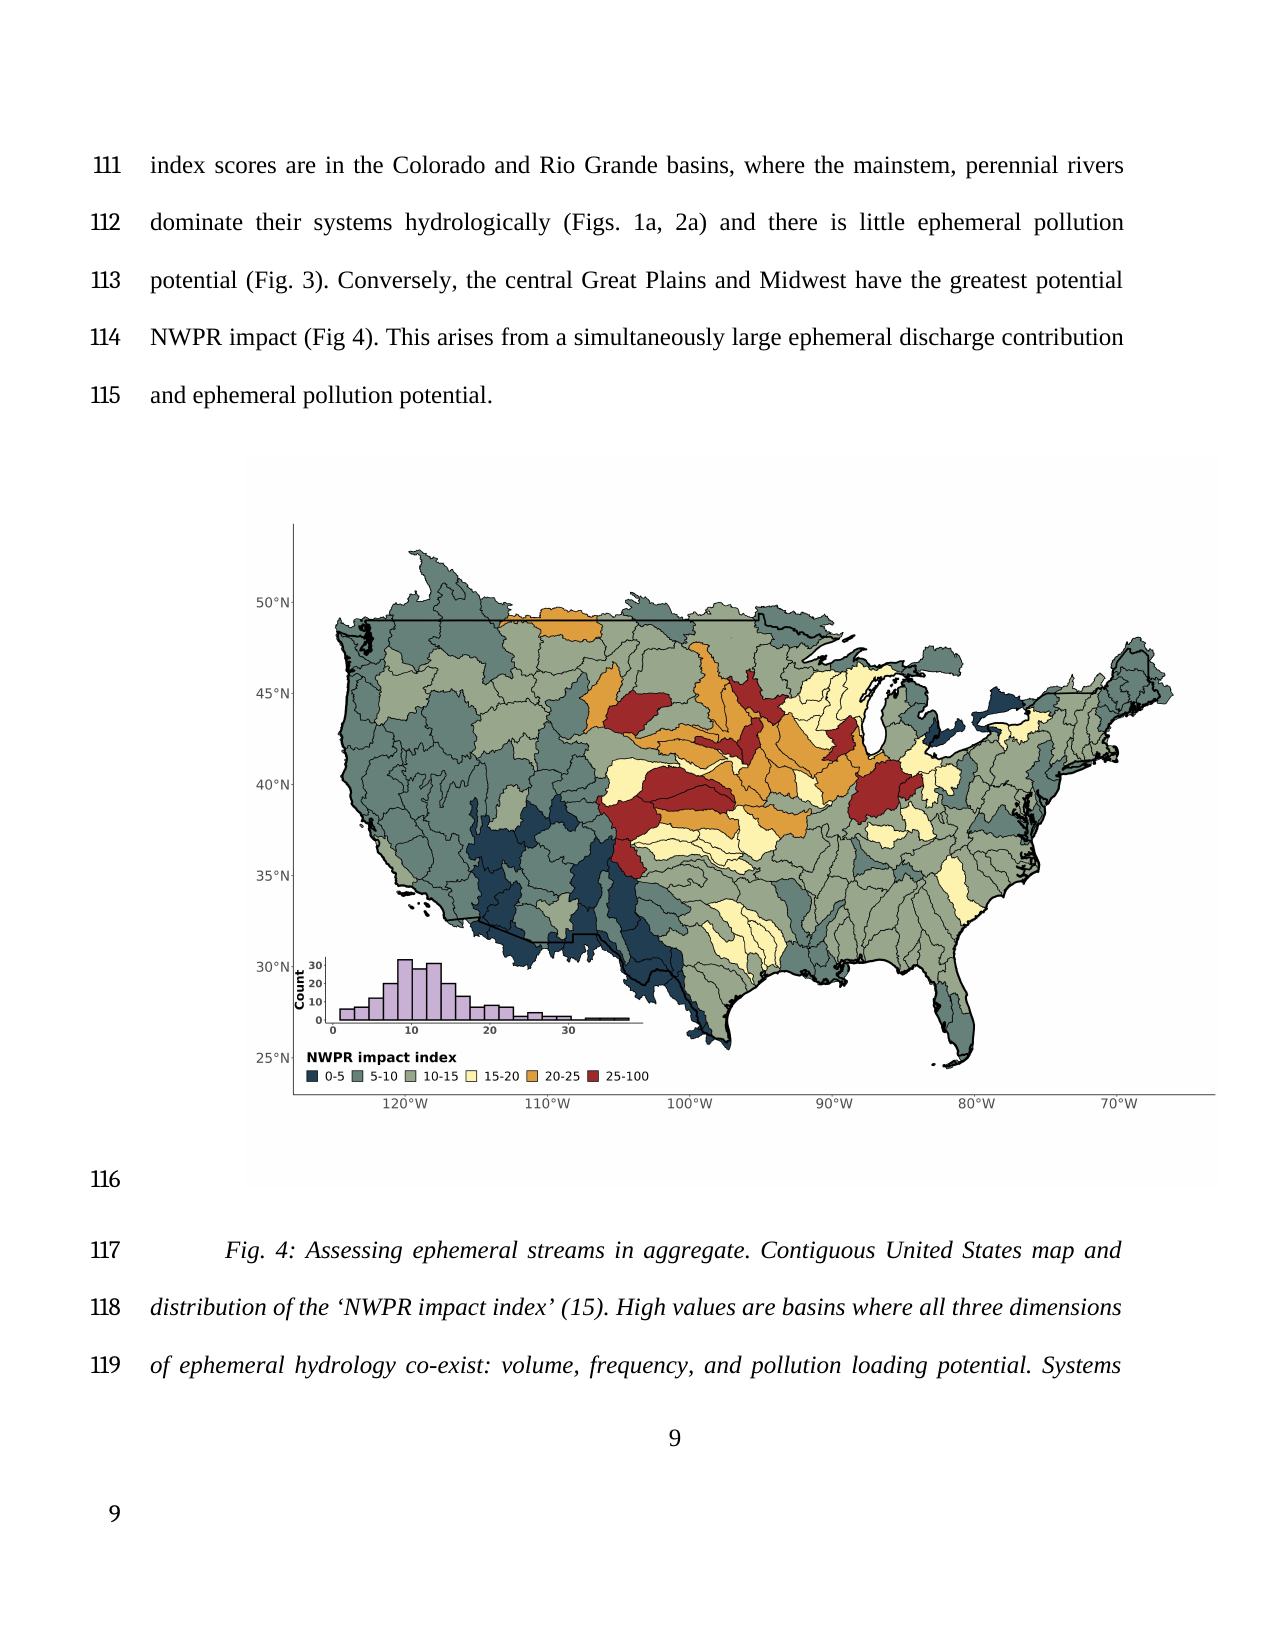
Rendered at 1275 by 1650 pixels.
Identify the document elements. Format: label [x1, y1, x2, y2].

text [150, 1235, 1125, 1379]
picture [243, 456, 1219, 1188]
text [150, 150, 1125, 409]
